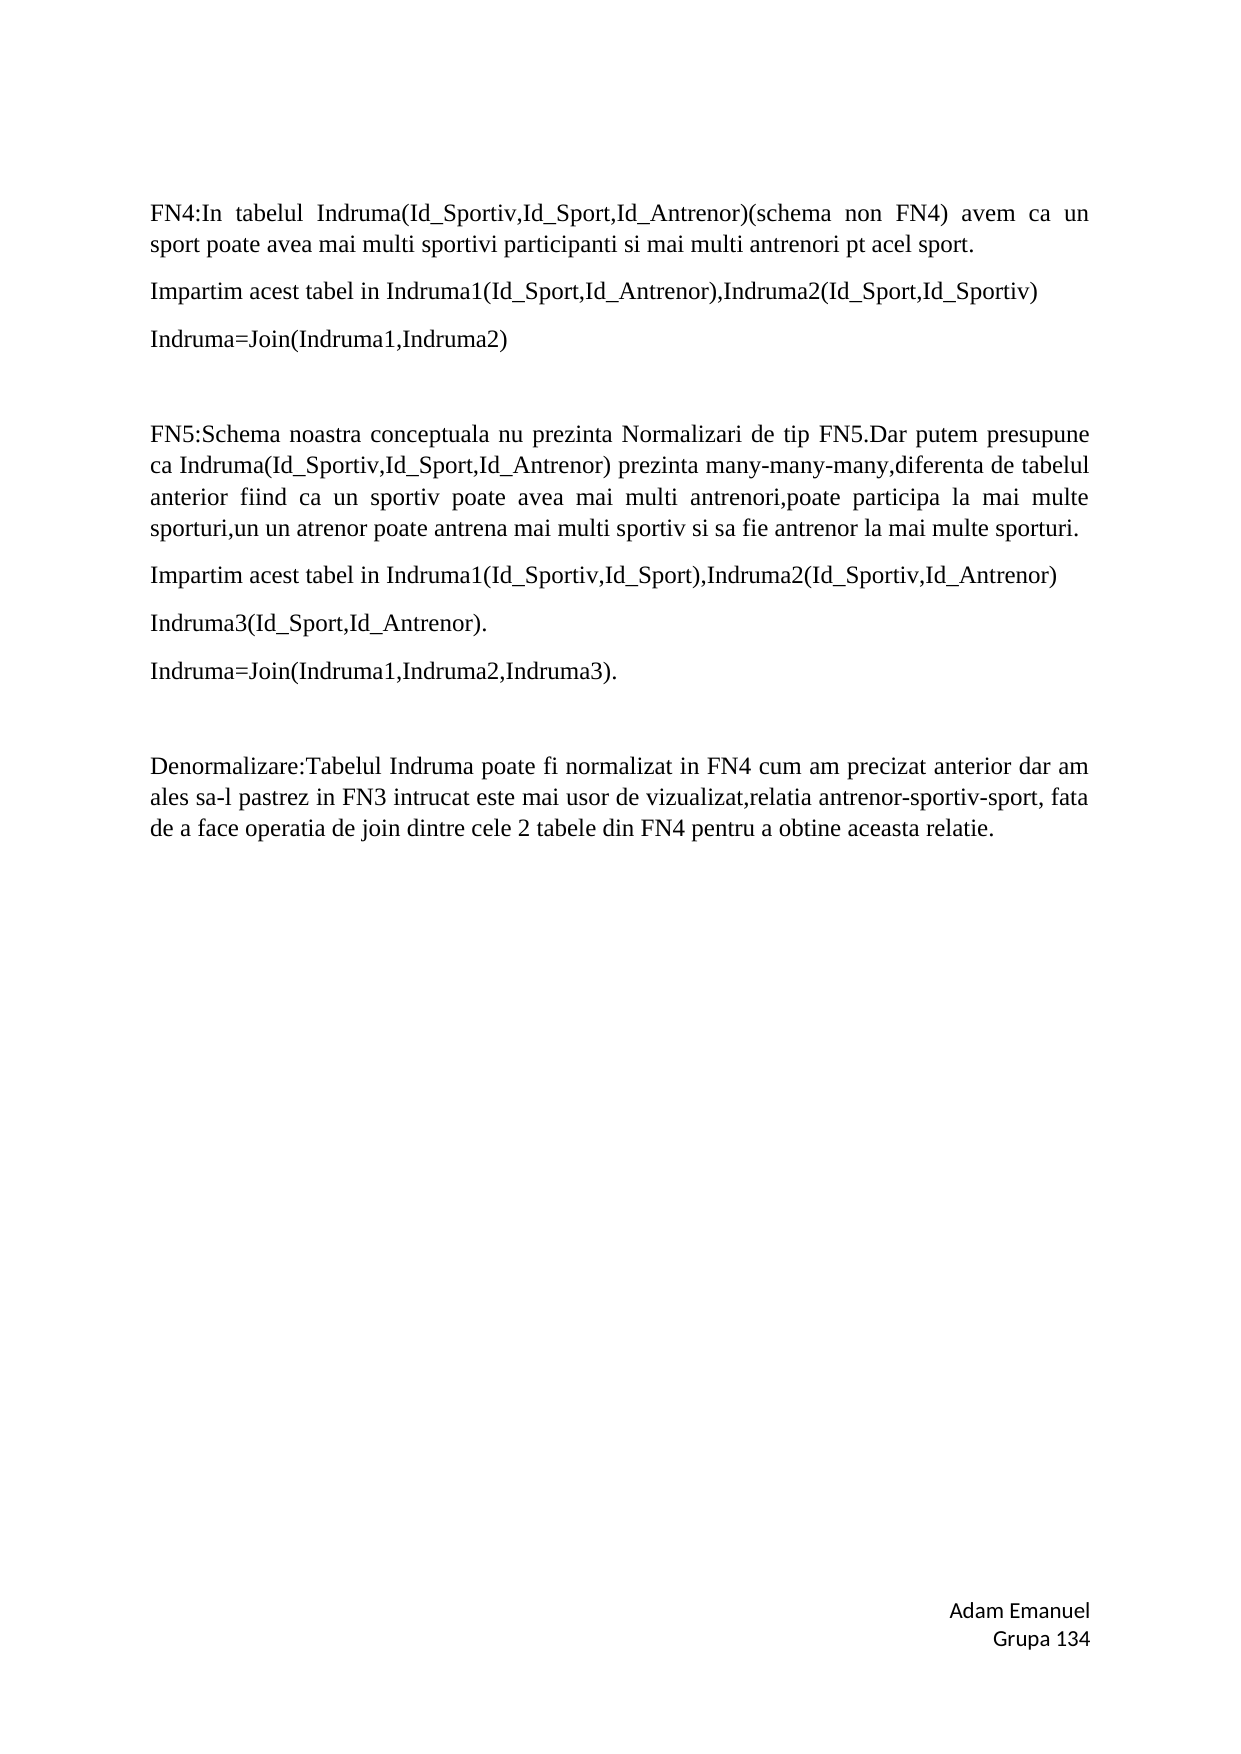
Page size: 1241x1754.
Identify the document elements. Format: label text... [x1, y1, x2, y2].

text FN5:Schema noastra conceptuala nu prezinta Normalizari de tip FN5.Dar putem presupune ca Indruma(Id_Sportiv,Id_Sport,Id_Antrenor) prezinta many-many-many,diferenta de tabelul anterior fiind ca un sportiv poate avea mai multi antrenori,poate participa la mai multe sporturi,un un atrenor poate antrena mai multi sportiv si sa fie antrenor la mai multe sporturi. [150, 419, 1090, 541]
text Impartim acest tabel in Indruma1(Id_Sportiv,Id_Sport),Indruma2(Id_Sportiv,Id_Antrenor) [150, 560, 1090, 589]
text Denormalizare:Tabelul Indruma poate fi normalizat in FN4 cum am precizat anterior dar am ales sa-l pastrez in FN3 intrucat este mai usor de vizualizat,relatia antrenor-sportiv-sport, fata de a face operatia de join dintre cele 2 tabele din FN4 pentru a obtine aceasta relatie. [150, 751, 1090, 842]
text Indruma=Join(Indruma1,Indruma2) [150, 324, 1090, 353]
text Impartim acest tabel in Indruma1(Id_Sport,Id_Antrenor),Indruma2(Id_Sport,Id_Sportiv) [150, 276, 1090, 305]
text FN4:In tabelul Indruma(Id_Sportiv,Id_Sport,Id_Antrenor)(schema non FN4) avem ca un sport poate avea mai multi sportivi participanti si mai multi antrenori pt acel sport. [150, 198, 1090, 257]
text Indruma3(Id_Sport,Id_Antrenor). [150, 608, 1090, 637]
text Indruma=Join(Indruma1,Indruma2,Indruma3). [150, 656, 1090, 684]
